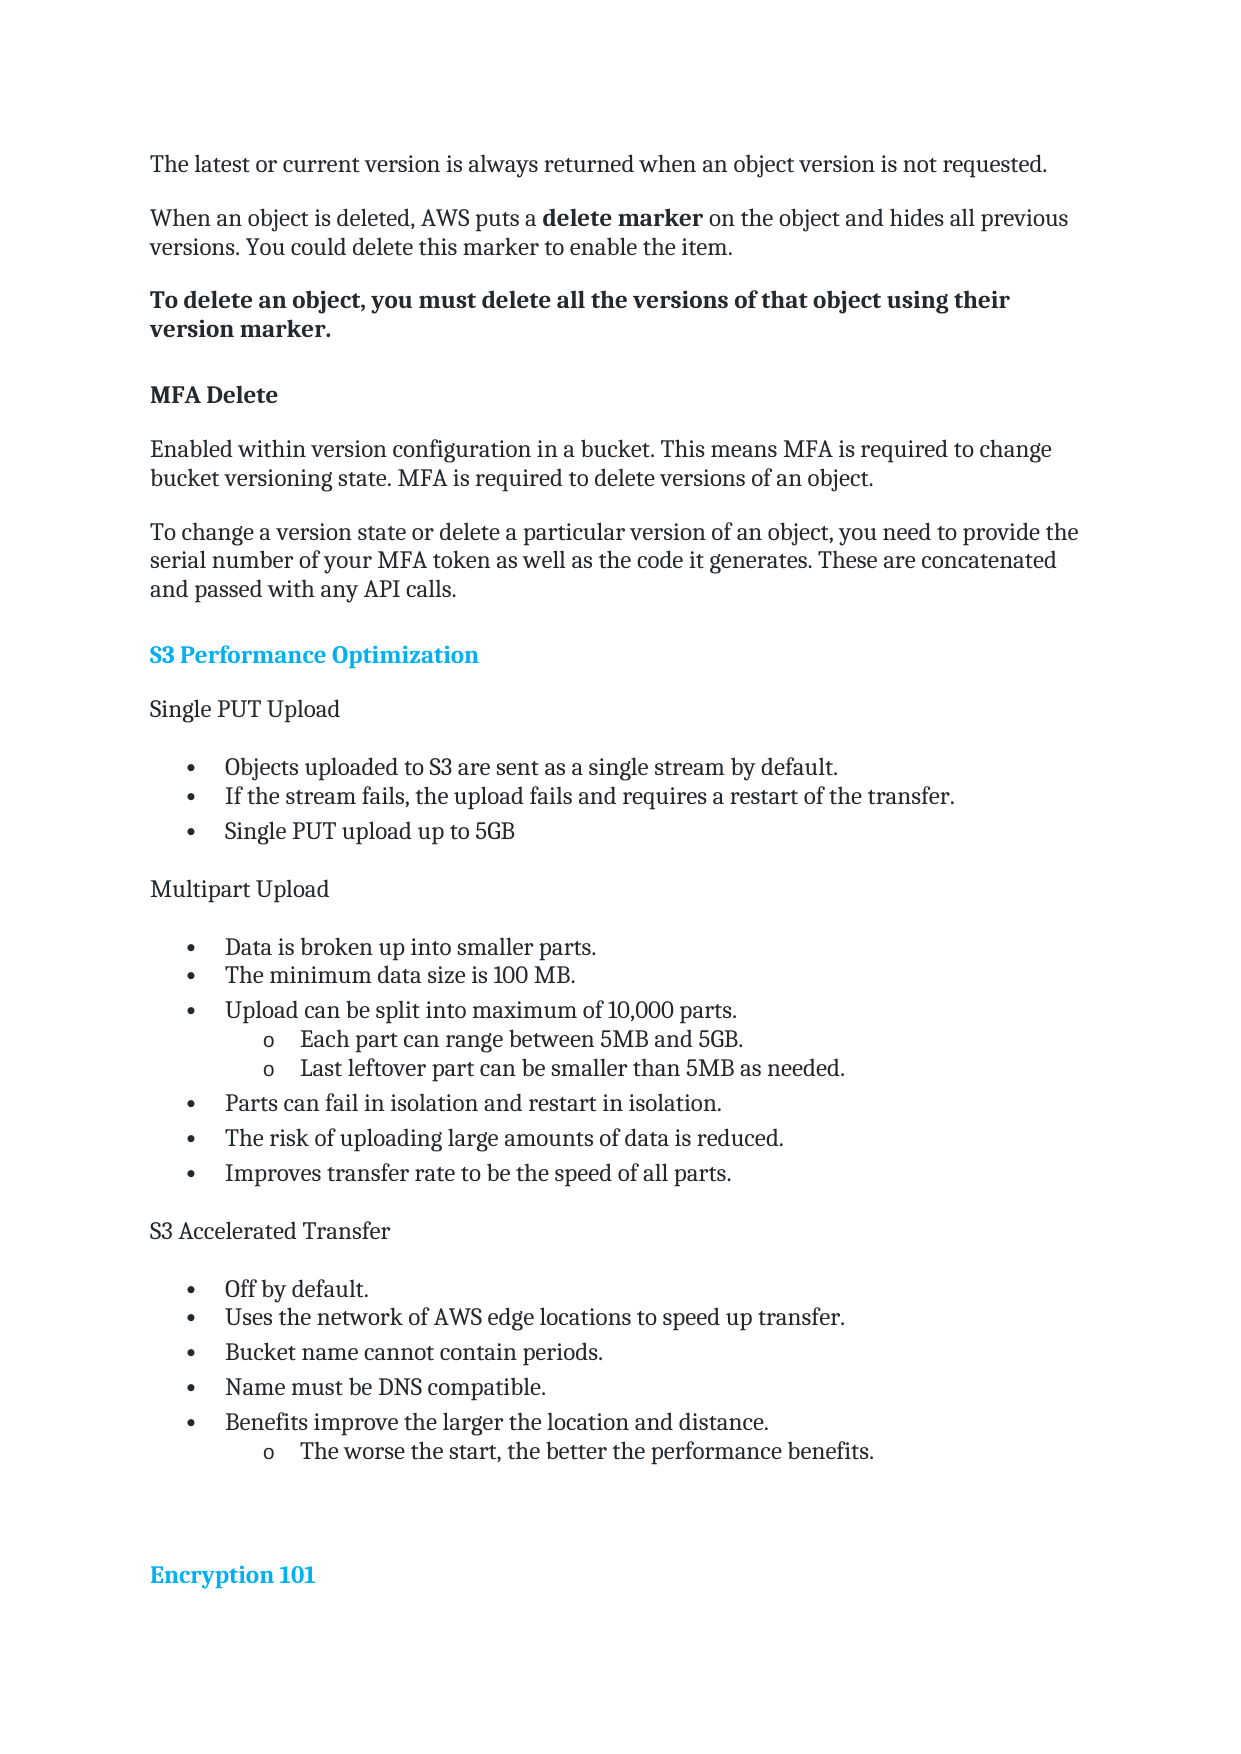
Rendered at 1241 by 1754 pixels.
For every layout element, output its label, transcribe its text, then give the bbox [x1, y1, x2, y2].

list Single PUT upload up to 5GB [187, 817, 1090, 845]
list Last leftover part can be smaller than 5MB as needed. [262, 1054, 1090, 1082]
text To change a version state or delete a particular version of an object, you need to provide the serial number of your MFA token as well as the code it generates. These are concatenated and passed with any API calls. [150, 517, 1090, 604]
text Multipart Upload [150, 874, 1090, 903]
list Name must be DNS compatible. [187, 1373, 1090, 1402]
list The risk of uploading large amounts of data is reduced. [187, 1124, 1090, 1152]
list Data is broken up into smaller parts. [187, 932, 1090, 961]
list Objects uploaded to S3 are sent as a single stream by default. [187, 753, 1090, 782]
list The minimum data size is 100 MB. [187, 961, 1090, 990]
list Benefits improve the larger the location and distance. [187, 1408, 1090, 1437]
list Bucket name cannot contain periods. [187, 1338, 1090, 1367]
list Each part can range between 5MB and 5GB. [262, 1025, 1090, 1054]
list Parts can fail in isolation and restart in isolation. [187, 1089, 1090, 1117]
text To delete an object, you must delete all the versions of that object using their version marker. [150, 286, 1090, 344]
text The latest or current version is always returned when an object version is not requested. [150, 150, 1090, 179]
text When an object is deleted, AWS puts a delete marker on the object and hides all previous versions. You could delete this marker to enable the item. [150, 204, 1090, 261]
list If the stream fails, the upload fails and requires a restart of the transfer. [187, 782, 1090, 810]
list Upload can be split into maximum of 10,000 parts. [187, 996, 1090, 1025]
text Encryption 101 [150, 1561, 1090, 1590]
text S3 Performance Optimization [150, 641, 1090, 670]
text Enabled within version configuration in a bucket. This means MFA is required to change bucket versioning state. MFA is required to delete versions of an object. [150, 435, 1090, 492]
text Single PUT Upload [150, 695, 1090, 724]
list The worse the start, the better the performance benefits. [262, 1437, 1090, 1466]
list Off by default. [187, 1274, 1090, 1303]
text S3 Accelerated Transfer [150, 1217, 1090, 1245]
list Uses the network of AWS edge locations to speed up transfer. [187, 1303, 1090, 1332]
text MFA Delete [150, 381, 1090, 410]
list Improves transfer rate to be the speed of all parts. [187, 1159, 1090, 1187]
